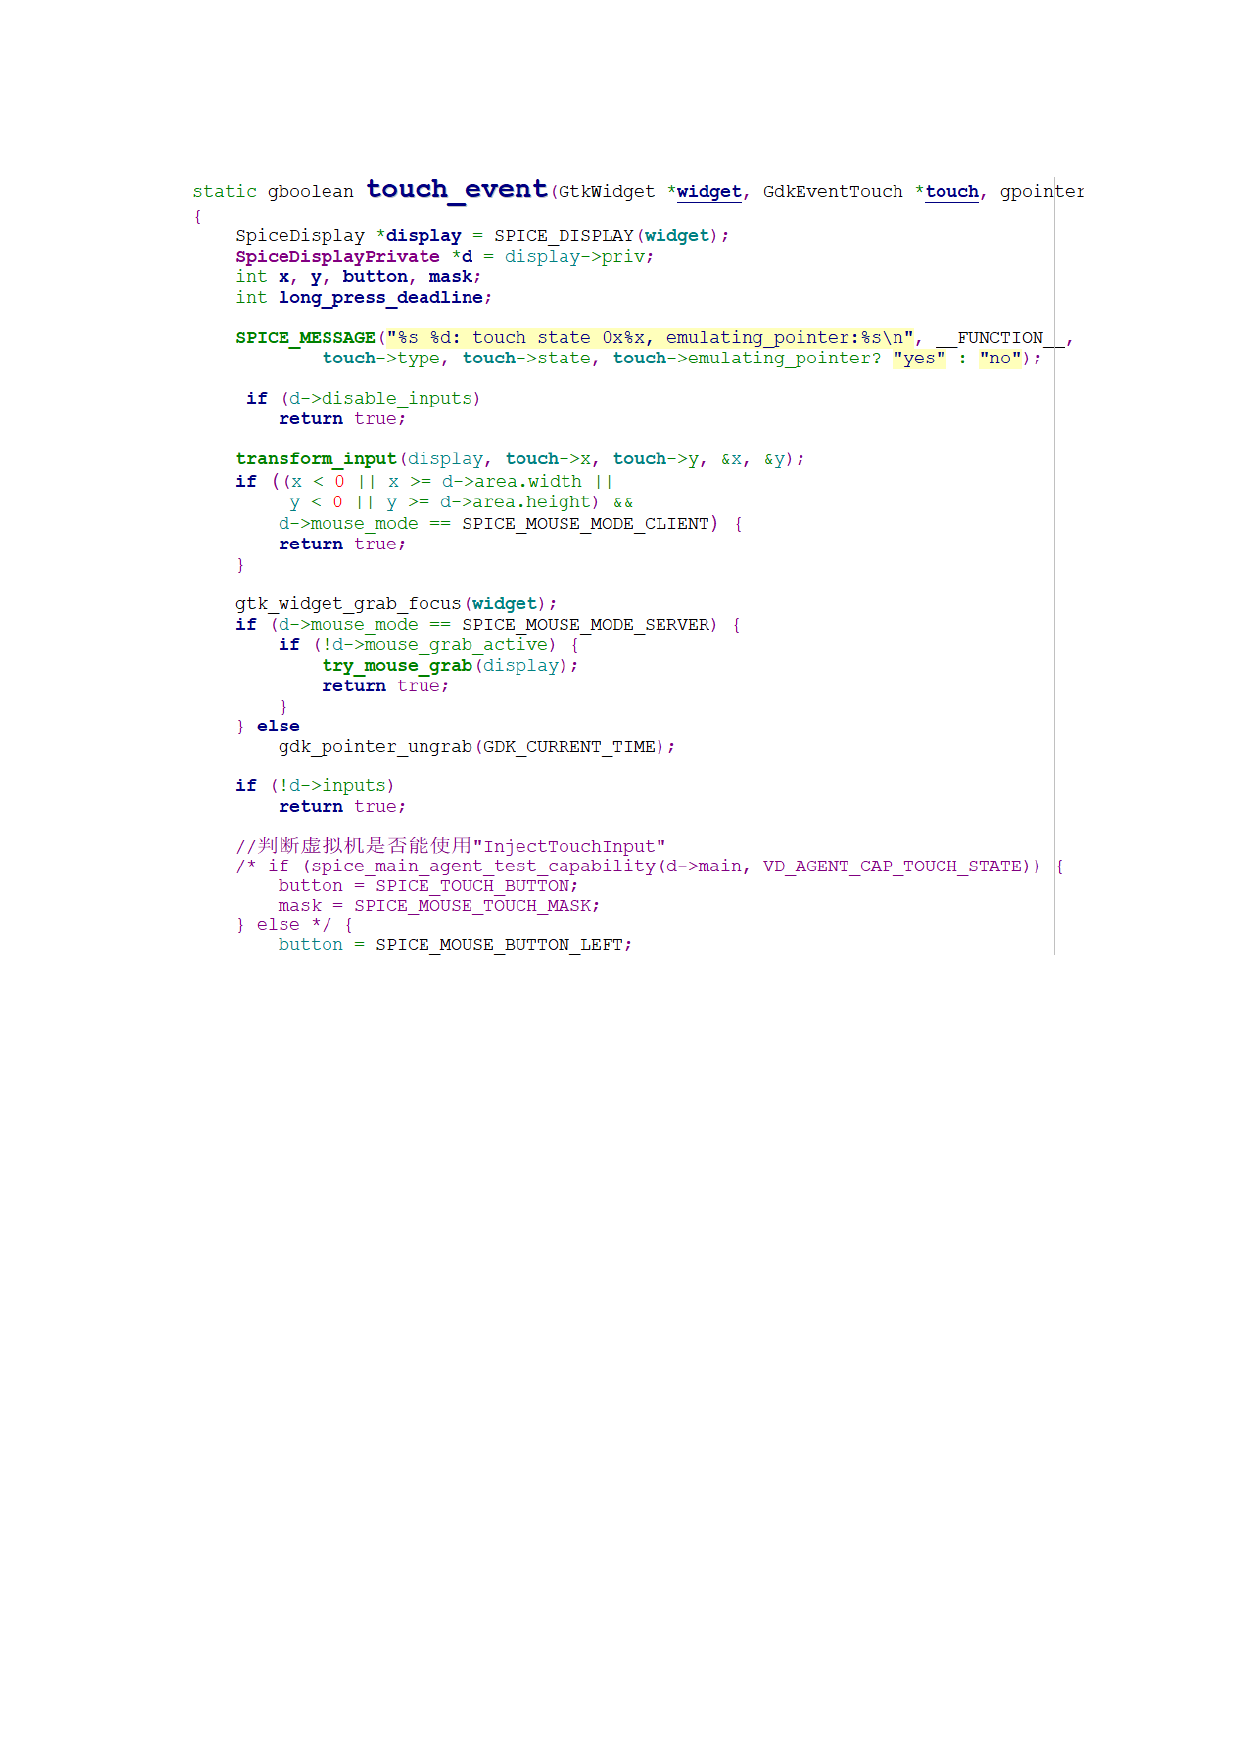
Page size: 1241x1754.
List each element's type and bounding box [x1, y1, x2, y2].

picture [187, 177, 1084, 959]
